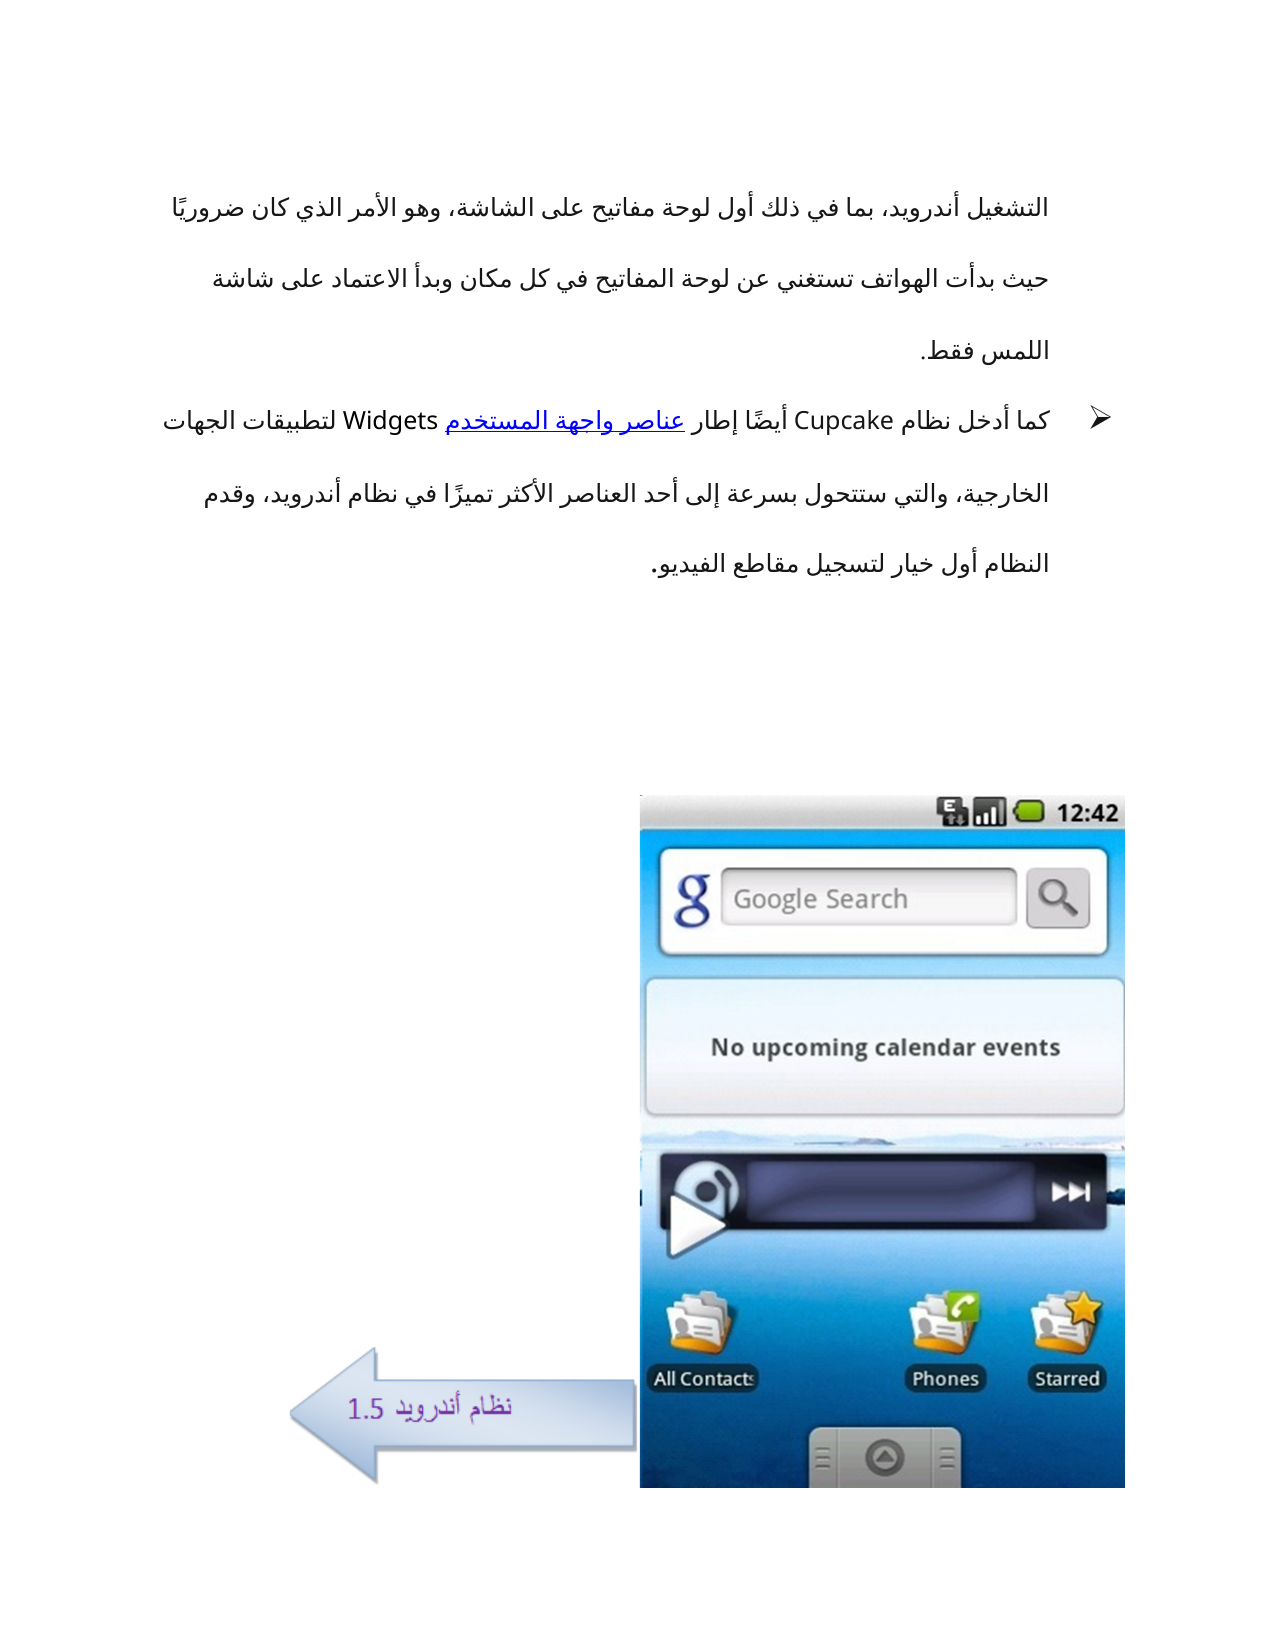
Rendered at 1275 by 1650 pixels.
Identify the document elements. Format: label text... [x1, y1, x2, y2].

picture [289, 849, 1125, 1488]
picture [639, 795, 1125, 834]
list كما أدخل نظام Cupcake أيضًا إطار عناصر واجهة المستخدم Widgets لتطبيقات الجهات الخارجية، والتي ستتحول بسرعة إلى أحد العناصر الأكثر تميزًا في نظام أندرويد، وقدم النظام أول خيار لتسجيل مقاطع الفيديو. [150, 365, 1087, 580]
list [150, 150, 1087, 365]
